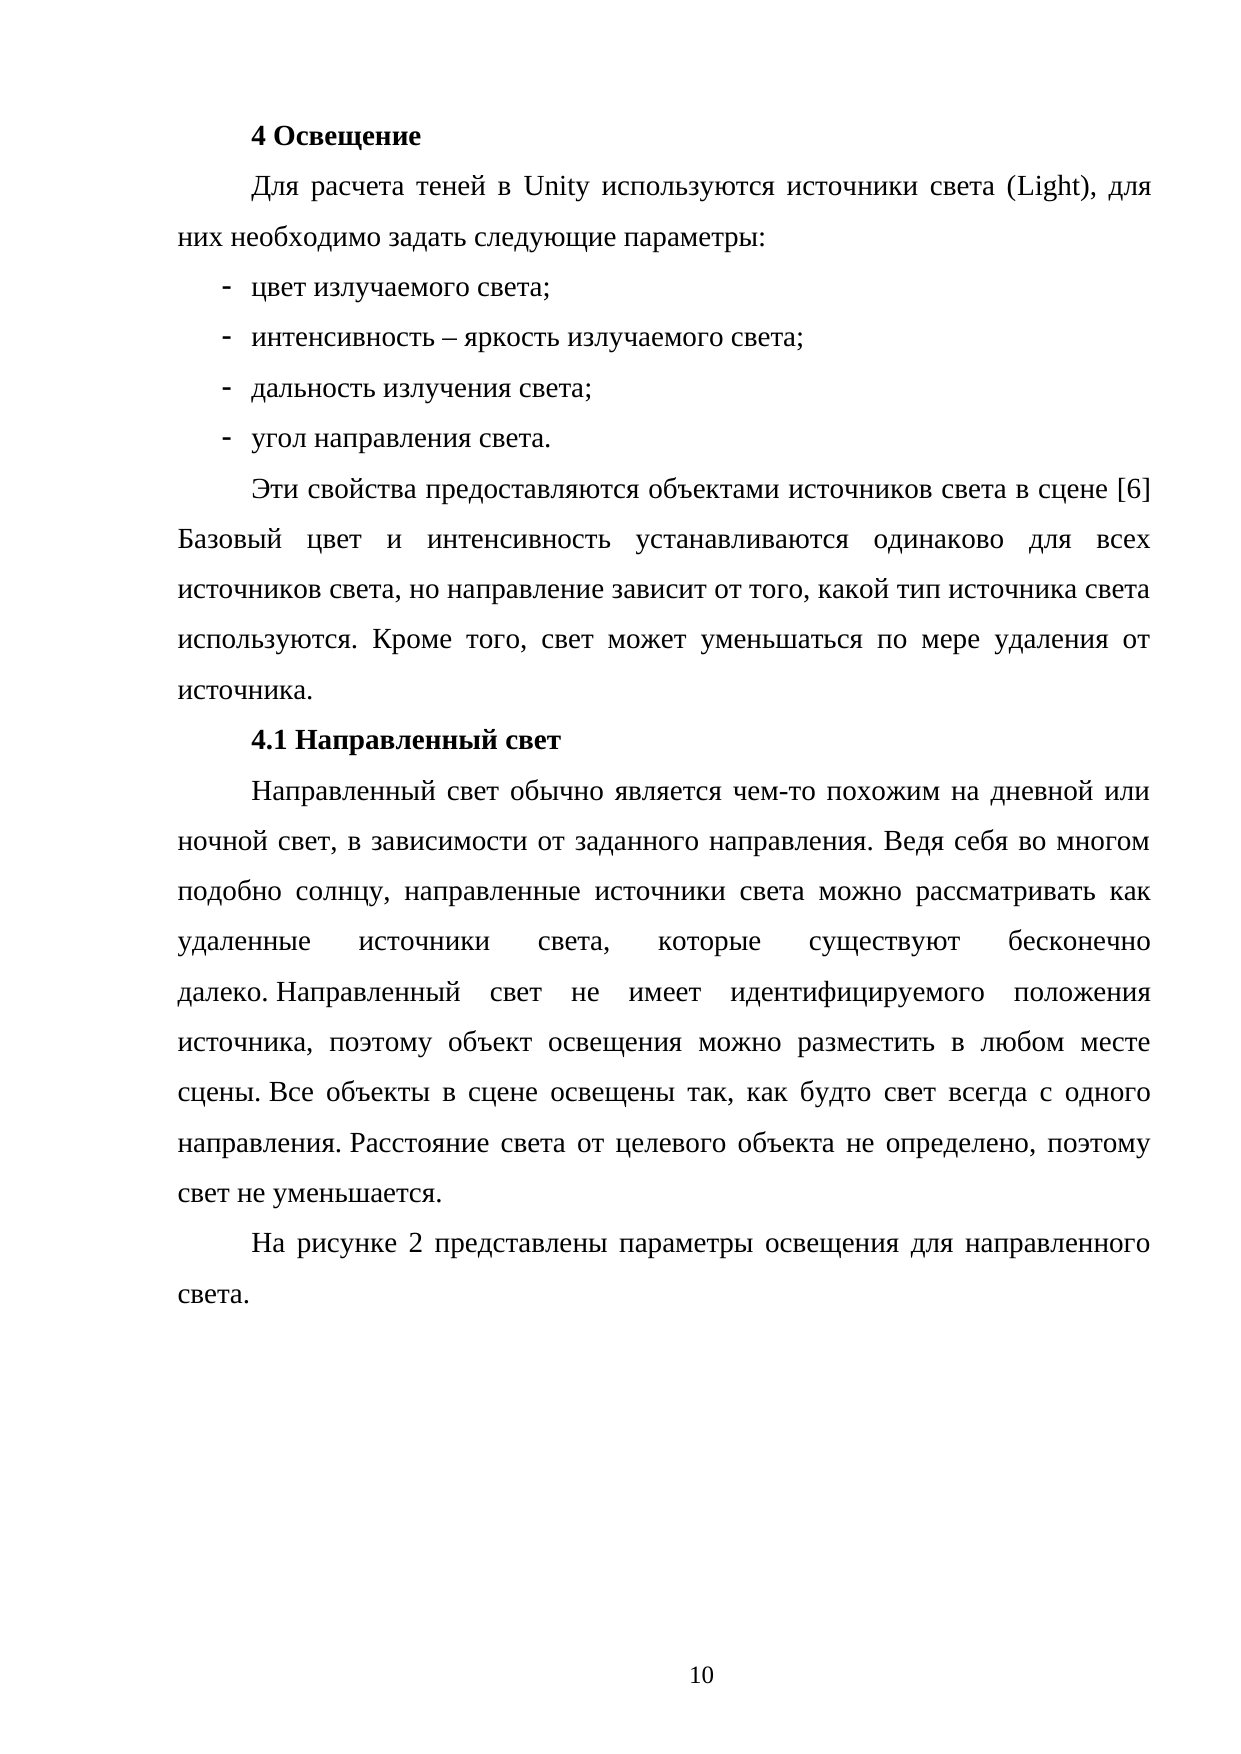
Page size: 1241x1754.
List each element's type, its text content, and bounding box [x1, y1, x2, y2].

text Эти свойства предоставляются объектами источников света в сцене [6] Базовый цвет и интенсивность устанавливаются одинаково для всех источников света, но направление зависит от того, какой тип источника света используются. Кроме того, свет может уменьшаться по мере удаления от источника. [177, 471, 1152, 706]
text На рисунке 2 представлены параметры освещения для направленного света. [177, 1225, 1152, 1309]
list цвет излучаемого света; [177, 269, 1152, 303]
list дальность излучения света; [177, 370, 1152, 403]
list угол направления света. [177, 420, 1152, 454]
list интенсивность – яркость излучаемого света; [177, 319, 1152, 353]
text Направленный свет обычно является чем-то похожим на дневной или ночной свет, в зависимости от заданного направления. Ведя себя во многом подобно солнцу, направленные источники света можно рассматривать как удаленные источники света, которые существуют бесконечно далеко. Направленный свет не имеет идентифицируемого положения источника, поэтому объект освещения можно разместить в любом месте сцены. Все объекты в сцене освещены так, как будто свет всегда с одного направления. Расстояние света от целевого объекта не определено, поэтому свет не уменьшается. [177, 773, 1152, 1209]
subtitle 4 Освещение [177, 118, 1152, 152]
text Для расчета теней в Unity используются источники света (Light), для них необходимо задать следующие параметры: [177, 168, 1152, 252]
subtitle 4.1 Направленный свет [177, 722, 1152, 756]
